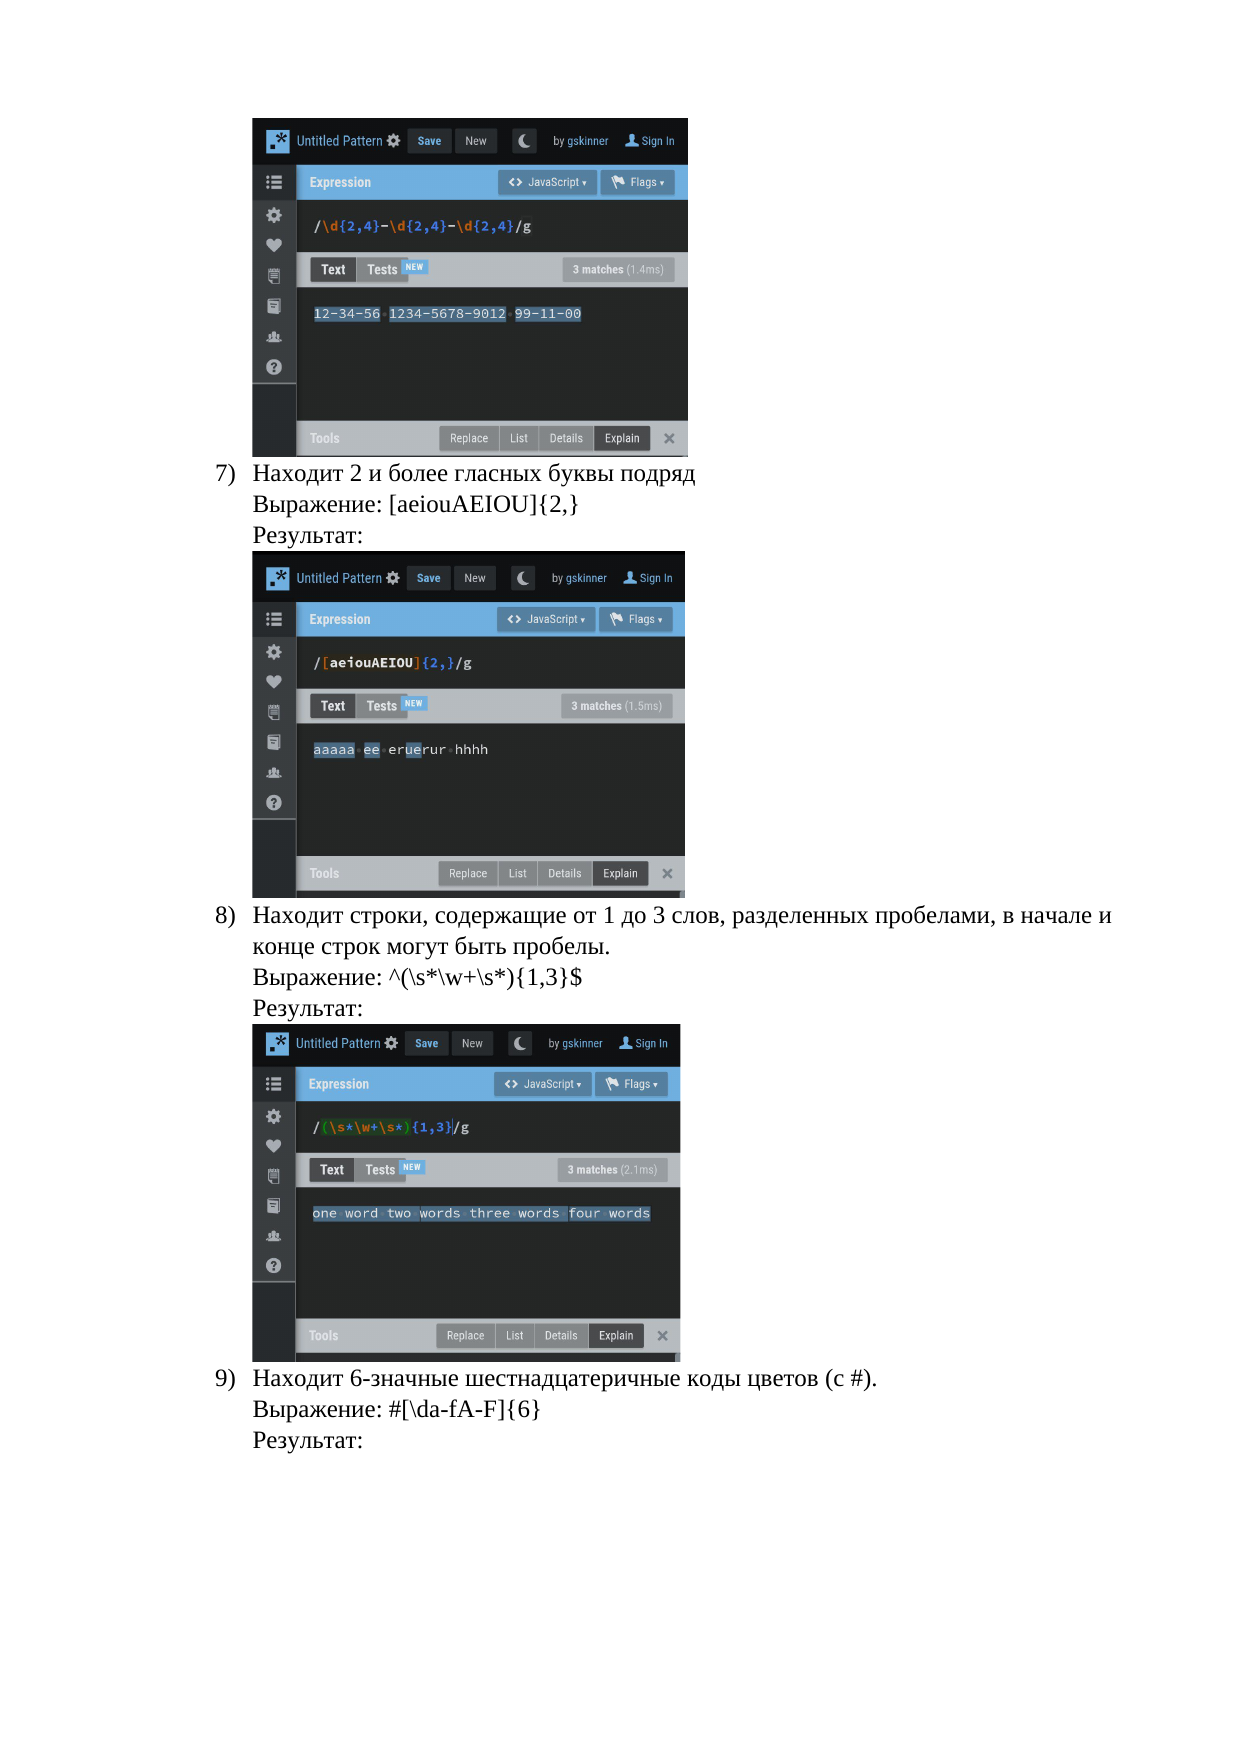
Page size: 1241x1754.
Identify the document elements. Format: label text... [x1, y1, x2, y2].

list Находит 6-значные шестнадцатеричные коды цветов (с #). [215, 1363, 1152, 1392]
list Результат: [252, 1425, 1152, 1454]
list Выражение: ^(\s*\w+\s*){1,3}$ [252, 962, 1152, 991]
picture [252, 1024, 681, 1362]
picture [252, 551, 685, 898]
list Выражение: [aeiouAEIOU]{2,} [252, 489, 1152, 518]
list Результат: [252, 521, 1152, 549]
list Результат: [252, 993, 1152, 1022]
picture [252, 118, 688, 457]
list Выражение: #[\da-fA-F]{6} [252, 1394, 1152, 1423]
list Находит строки, содержащие от 1 до 3 слов, разделенных пробелами, в начале и конце строк могут быть пробелы. [215, 900, 1152, 960]
list Находит 2 и более гласных буквы подряд [215, 458, 1152, 487]
